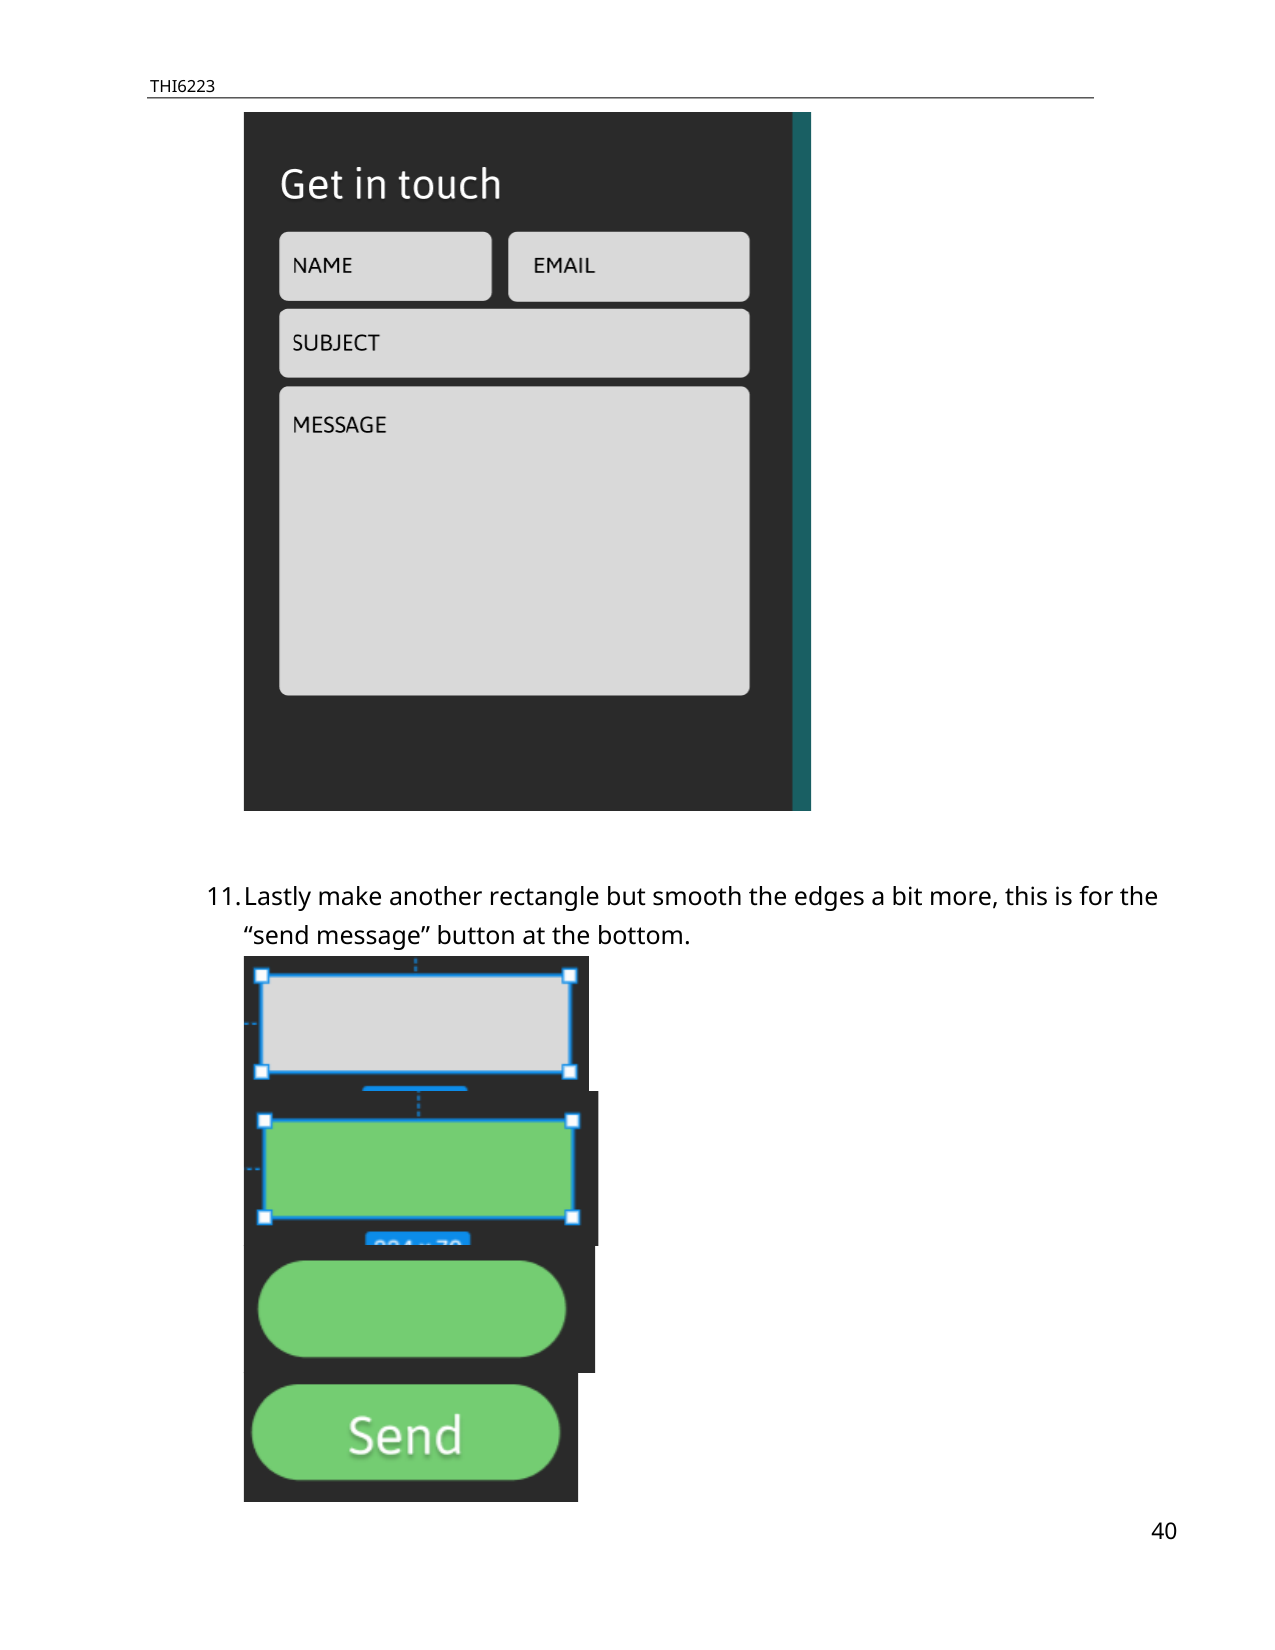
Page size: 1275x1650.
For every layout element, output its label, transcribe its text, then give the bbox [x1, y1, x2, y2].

list Lastly make another rectangle but smooth the edges a bit more, this is for the “send message” button at the bottom. [206, 878, 1177, 952]
picture [243, 112, 812, 811]
picture [243, 956, 599, 1502]
